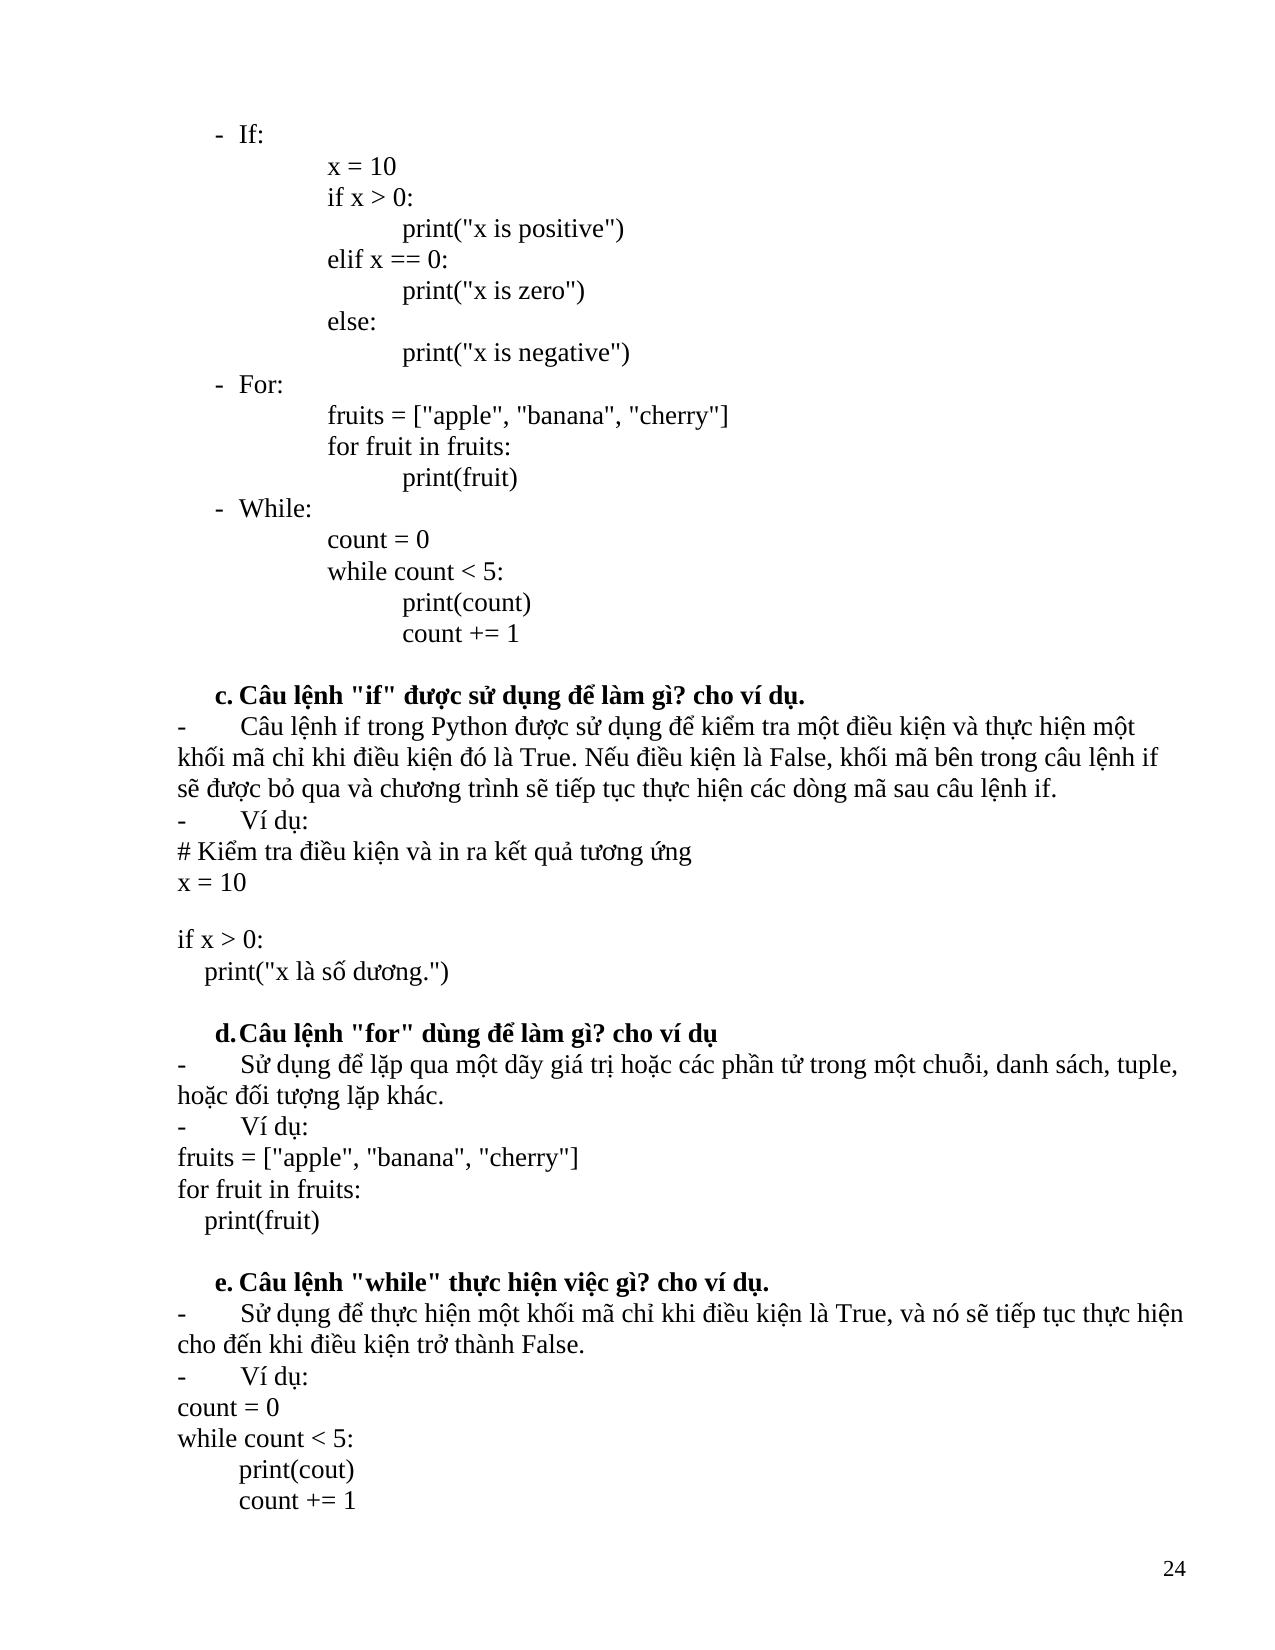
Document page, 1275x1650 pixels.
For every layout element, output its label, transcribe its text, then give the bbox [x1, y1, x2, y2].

text count = 0 [177, 523, 1186, 554]
text elif x == 0: [177, 243, 1186, 274]
list If: [214, 118, 1186, 150]
text print("x is negative") [177, 337, 1186, 368]
text print(fruit) [177, 461, 1186, 492]
text for fruit in fruits: [177, 430, 1186, 461]
text if x > 0: [177, 181, 1186, 212]
list Câu lệnh "for" dùng để làm gì? cho ví dụ [214, 1017, 1186, 1048]
text - Câu lệnh if trong Python được sử dụng để kiểm tra một điều kiện và thực hiện một khối mã chỉ khi điều kiện đó là True. Nếu điều kiện là False, khối mã bên trong câu lệnh if sẽ được bỏ qua và chương trình sẽ tiếp tục thực hiện các dòng mã sau câu lệnh if. [177, 710, 1186, 804]
list For: [214, 368, 1186, 399]
text while count < 5: [177, 1422, 1186, 1453]
text print("x là số dương.") [177, 955, 1186, 986]
text print("x is zero") [177, 274, 1186, 305]
text while count < 5: [177, 554, 1186, 586]
text print(fruit) [177, 1204, 1186, 1235]
text for fruit in fruits: [177, 1173, 1186, 1204]
text if x > 0: [177, 923, 1186, 955]
text print("x is positive") [177, 212, 1186, 243]
text x = 10 [177, 866, 1186, 897]
text fruits = ["apple", "banana", "cherry"] [177, 1142, 1186, 1173]
text - Sử dụng để lặp qua một dãy giá trị hoặc các phần tử trong một chuỗi, danh sách, tuple, hoặc đối tượng lặp khác. [177, 1048, 1186, 1110]
text print(count) [177, 586, 1186, 617]
text count += 1 [177, 617, 1186, 648]
text # Kiểm tra điều kiện và in ra kết quả tương ứng [177, 835, 1186, 866]
text count = 0 [177, 1391, 1186, 1422]
list While: [214, 492, 1186, 523]
list Câu lệnh "while" thực hiện việc gì? cho ví dụ. [214, 1266, 1186, 1297]
text - Ví dụ: [177, 804, 1186, 835]
text else: [177, 305, 1186, 337]
text - Ví dụ: [177, 1359, 1186, 1391]
text - Sử dụng để thực hiện một khối mã chỉ khi điều kiện là True, và nó sẽ tiếp tục thực hiện cho đến khi điều kiện trở thành False. [177, 1297, 1186, 1359]
text print(cout) [177, 1453, 1186, 1484]
text x = 10 [177, 150, 1186, 181]
text fruits = ["apple", "banana", "cherry"] [177, 399, 1186, 430]
text count += 1 [177, 1484, 1186, 1515]
list Câu lệnh "if" được sử dụng để làm gì? cho ví dụ. [214, 679, 1186, 710]
text - Ví dụ: [177, 1110, 1186, 1142]
